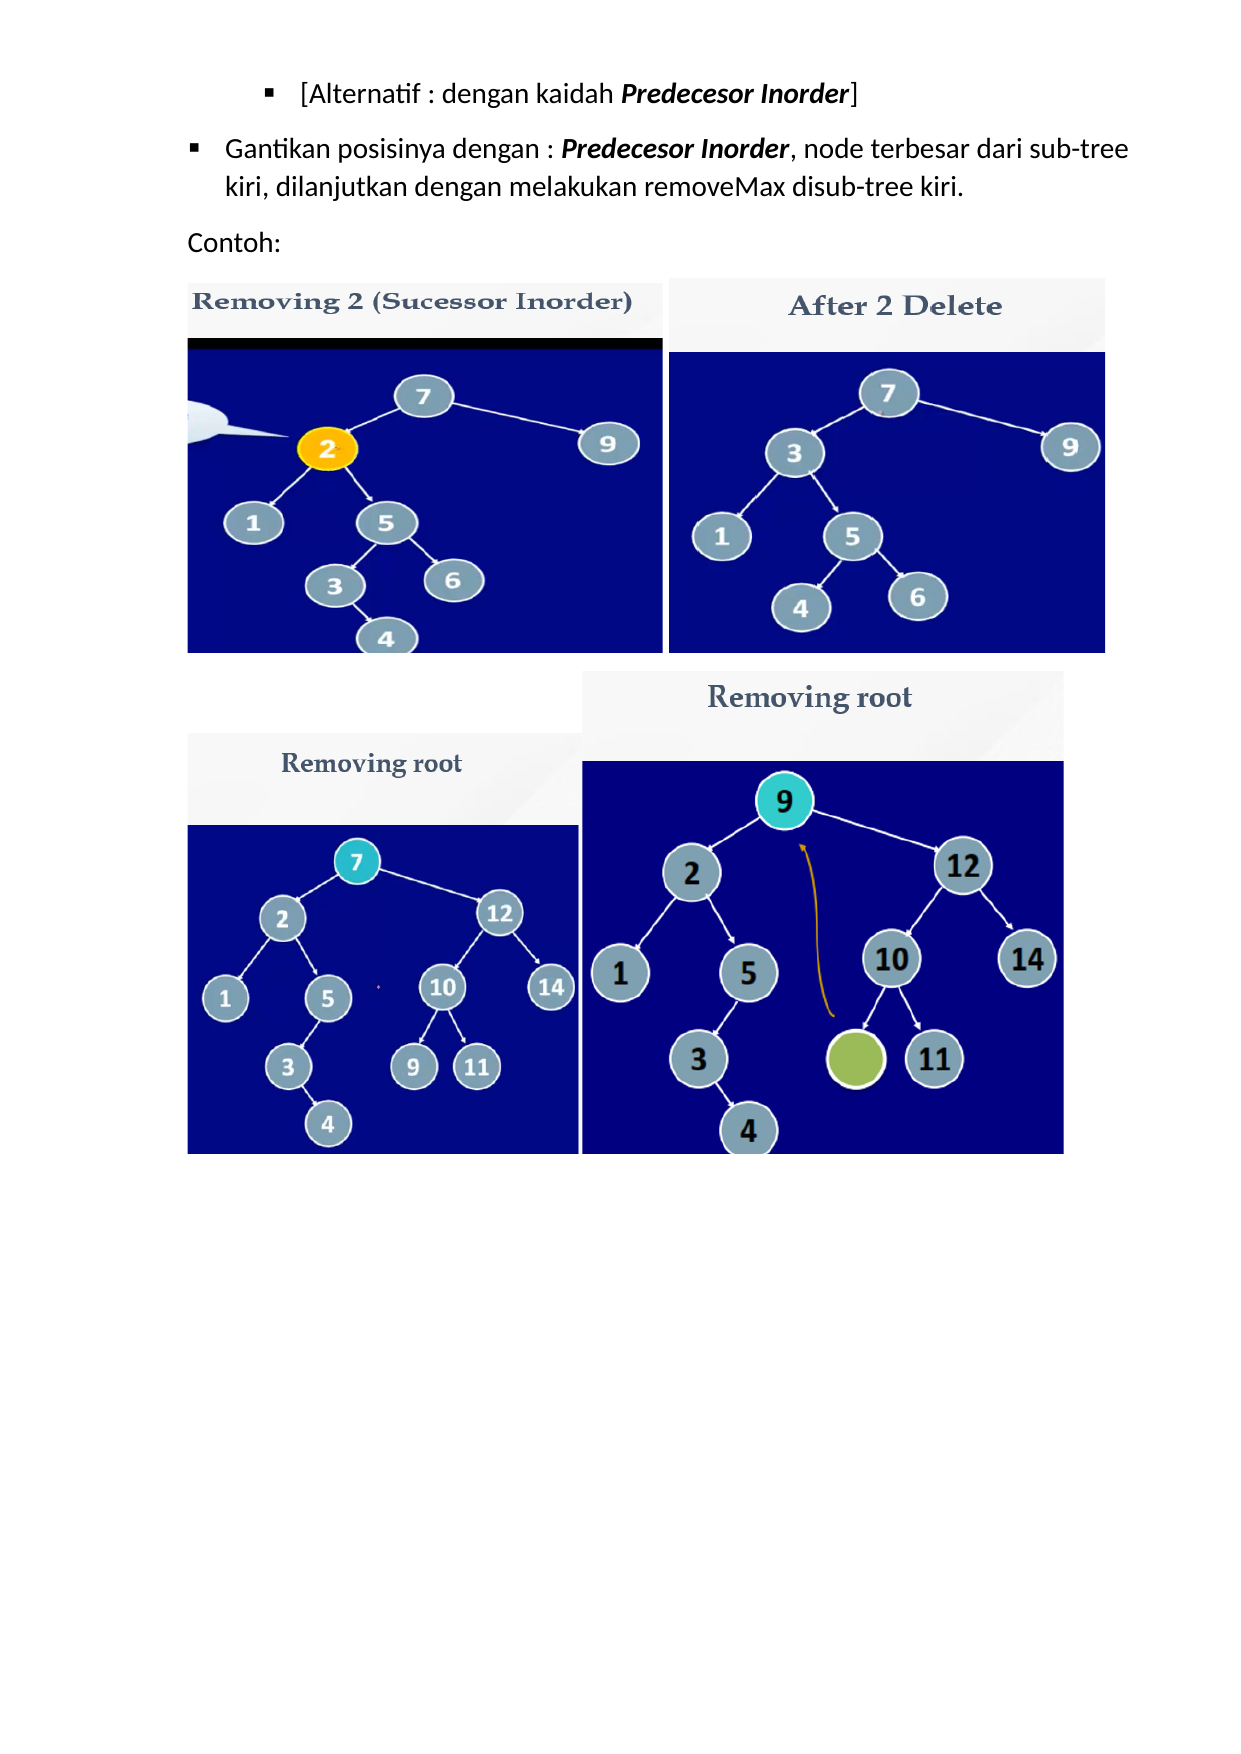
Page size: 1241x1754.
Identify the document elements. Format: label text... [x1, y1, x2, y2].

list [Alternatif : dengan kaidah Predecesor Inorder] [262, 75, 1165, 111]
text Contoh: [187, 224, 1165, 259]
picture [187, 283, 663, 653]
list Gantikan posisinya dengan : Predecesor Inorder, node terbesar dari sub-tree kiri, dilanjutkan dengan melakukan removeMax disub-tree kiri. [187, 130, 1165, 204]
picture [669, 278, 1106, 653]
picture [187, 671, 1064, 1154]
